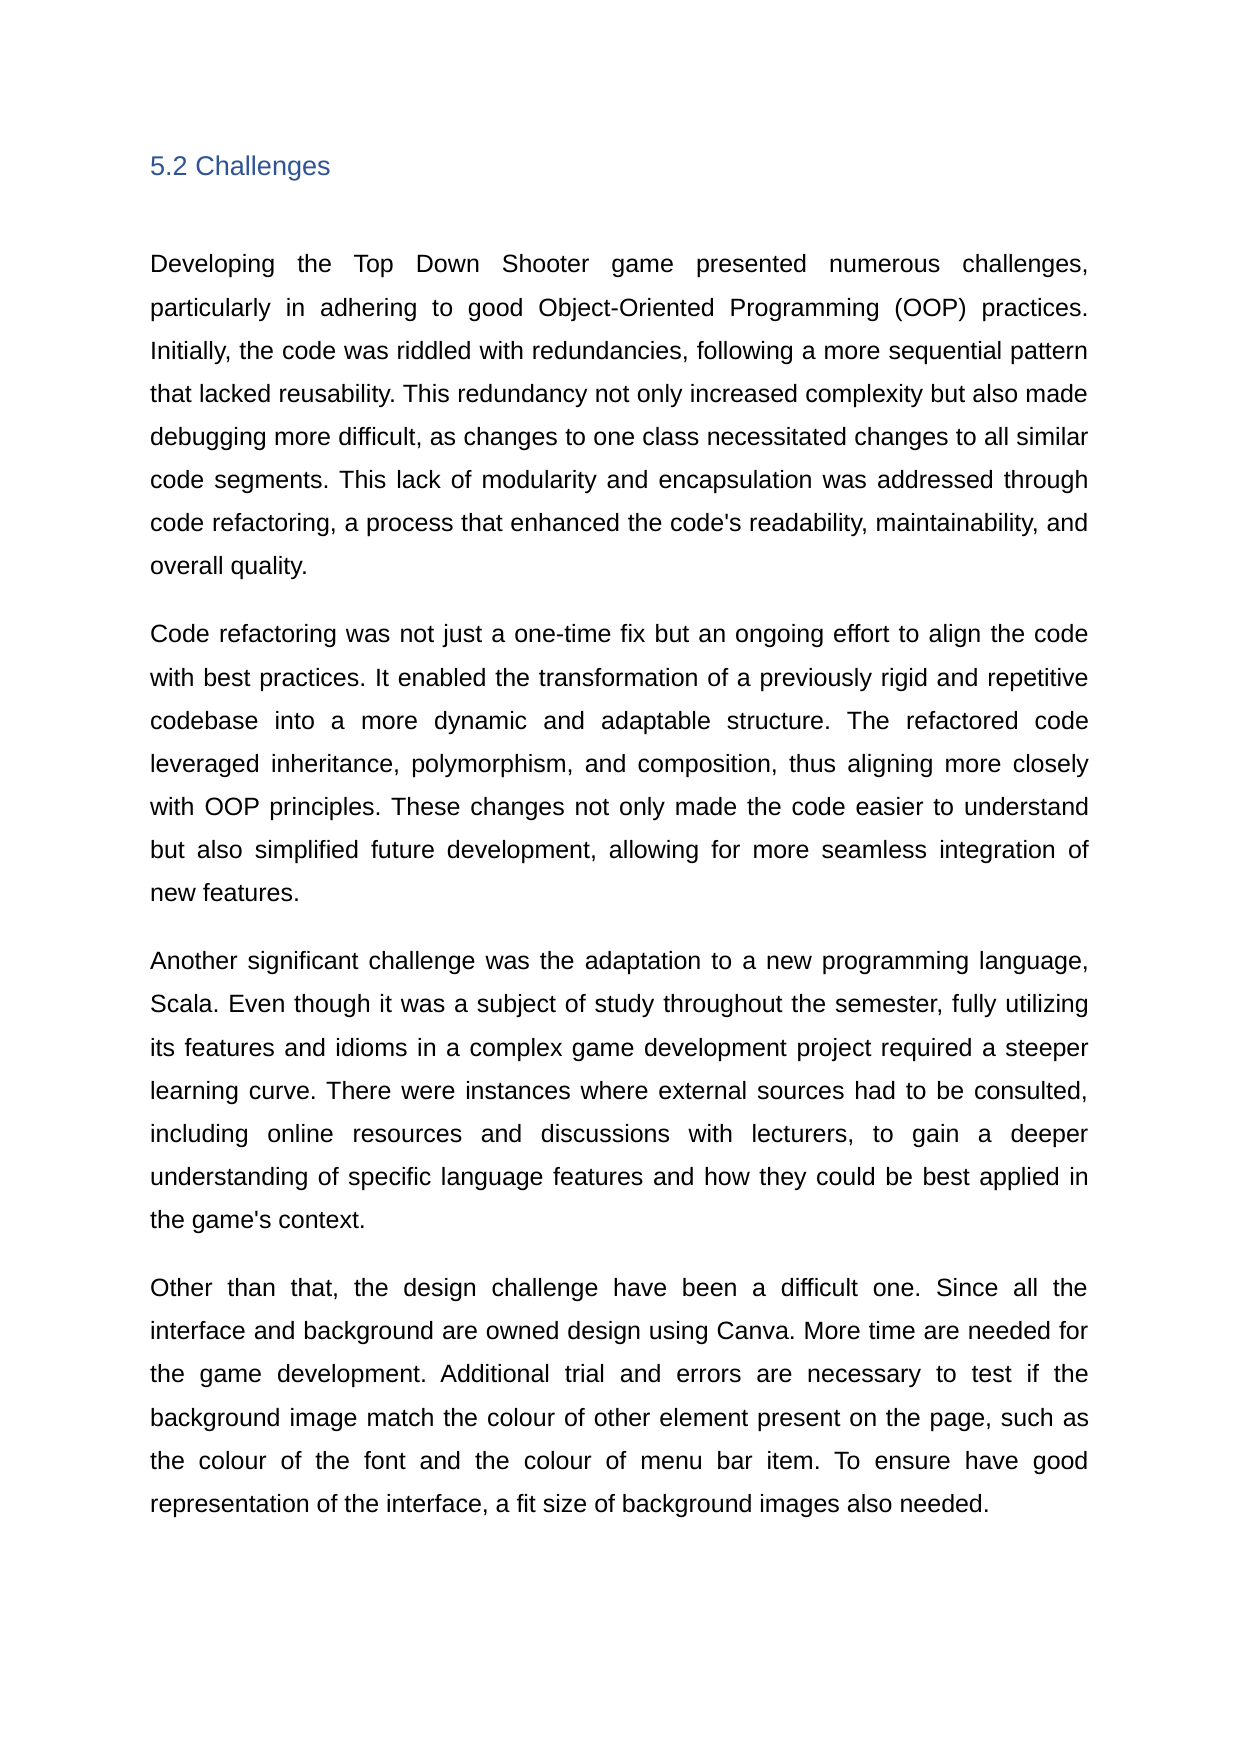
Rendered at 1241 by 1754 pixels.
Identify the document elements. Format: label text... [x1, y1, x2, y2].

subtitle 5.2 Challenges [150, 150, 1090, 181]
text Code refactoring was not just a one-time fix but an ongoing effort to align the code with best practices. It enabled the transformation of a previously rigid and repetitive codebase into a more dynamic and adaptable structure. The refactored code leveraged inheritance, polymorphism, and composition, thus aligning more closely with OOP principles. These changes not only made the code easier to understand but also simplified future development, allowing for more seamless integration of new features. [150, 619, 1090, 907]
text Other than that, the design challenge have been a difficult one. Since all the interface and background are owned design using Canva. More time are needed for the game development. Additional trial and errors are necessary to test if the background image match the colour of other element present on the page, such as the colour of the font and the colour of menu bar item. To ensure have good representation of the interface, a fit size of background images also needed. [150, 1273, 1090, 1517]
text Developing the Top Down Shooter game presented numerous challenges, particularly in adhering to good Object-Oriented Programming (OOP) practices. Initially, the code was riddled with redundancies, following a more sequential pattern that lacked reusability. This redundancy not only increased complexity but also made debugging more difficult, as changes to one class necessitated changes to all similar code segments. This lack of modularity and encapsulation was addressed through code refactoring, a process that enhanced the code's readability, maintainability, and overall quality. [150, 249, 1090, 580]
text Another significant challenge was the adaptation to a new programming language, Scala. Even though it was a subject of study throughout the semester, fully utilizing its features and idioms in a complex game development project required a steeper learning curve. There were instances where external sources had to be consulted, including online resources and discussions with lecturers, to gain a deeper understanding of specific language features and how they could be best applied in the game's context. [150, 946, 1090, 1234]
